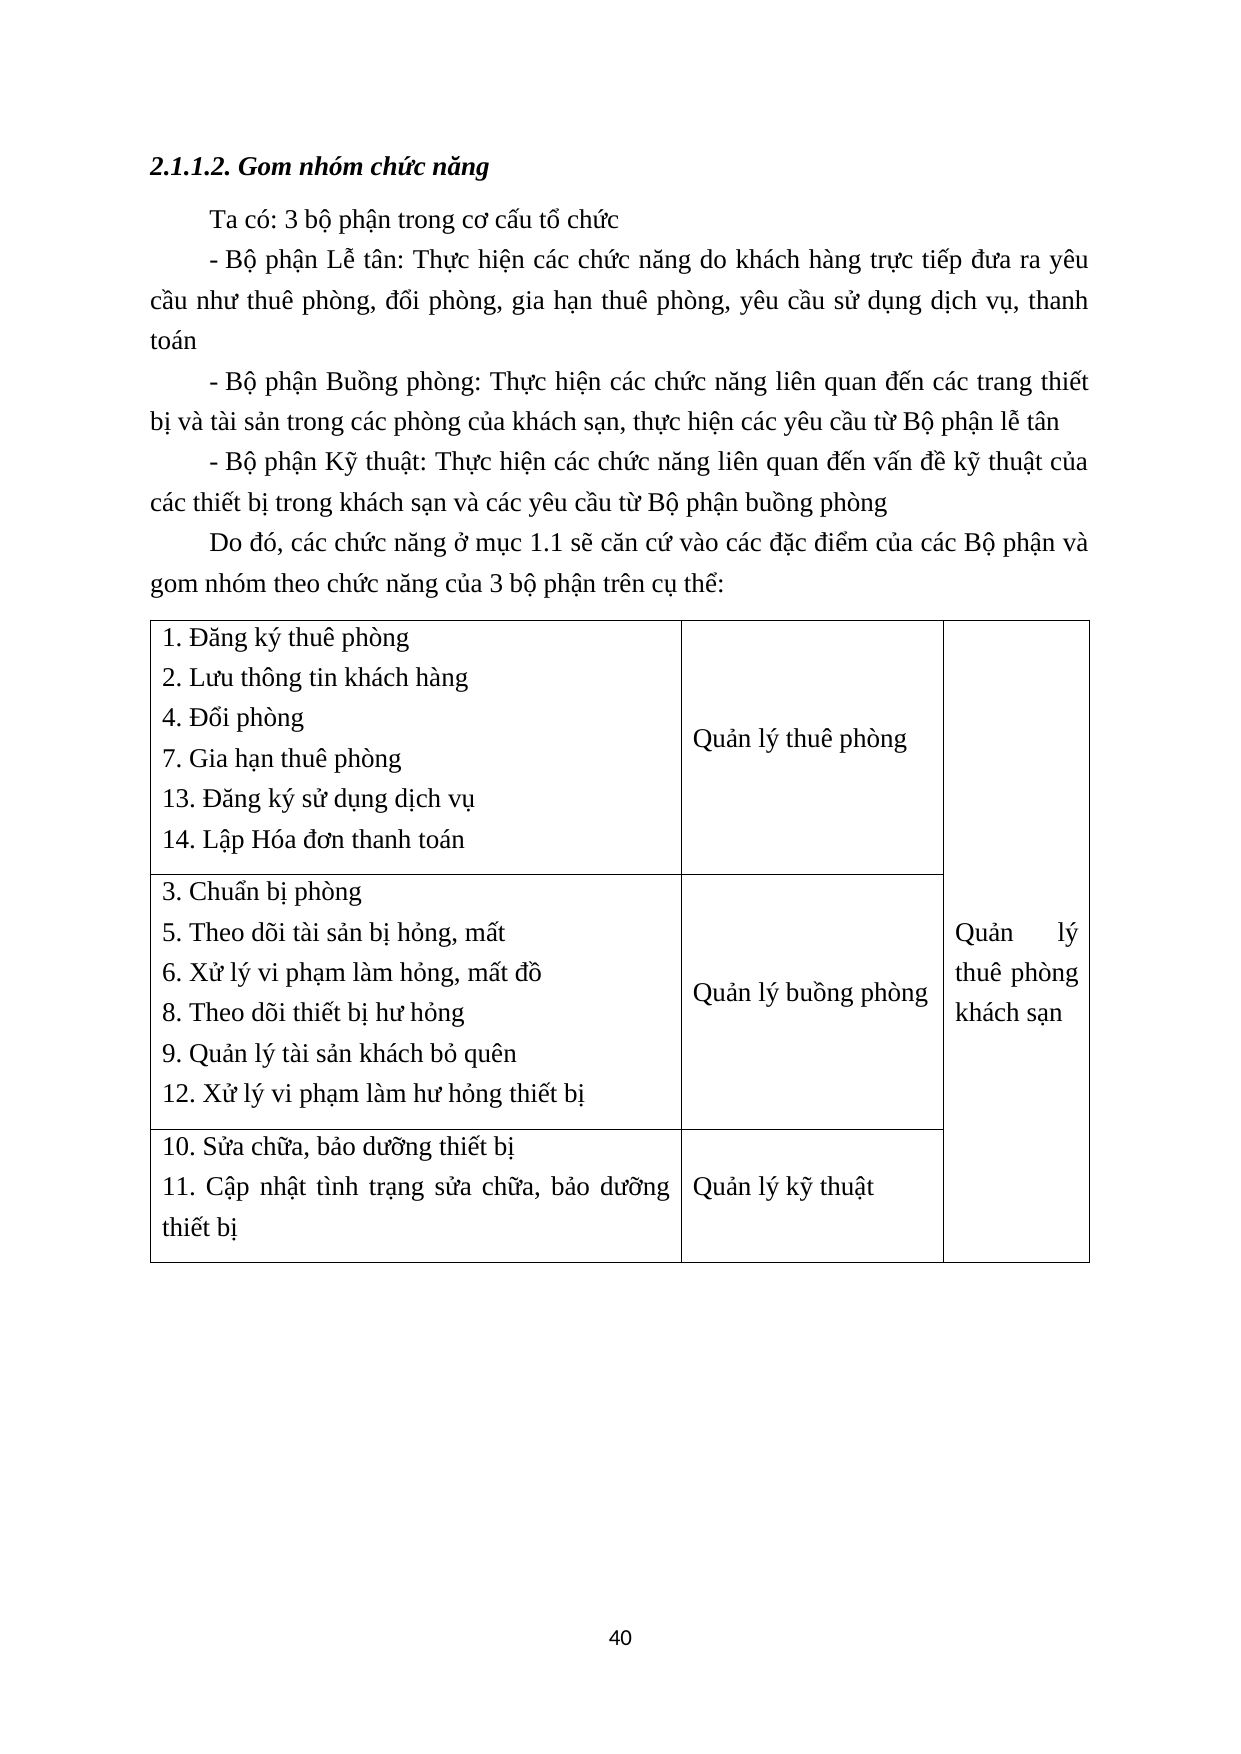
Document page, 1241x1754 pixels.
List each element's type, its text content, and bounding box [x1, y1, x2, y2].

table_cell Quản lý kỹ thuật [682, 1130, 943, 1262]
table_header 1. Đăng ký thuê phòng 2. Lưu thông tin khách hàng 4. Đổi phòng 7. Gia hạn thuê phòng 13. Đăng ký sử dụng dịch vụ 14. Lập Hóa đơn thanh toán [151, 621, 681, 874]
list - Bộ phận Lễ tân: Thực hiện các chức năng do khách hàng trực tiếp đưa ra yêu cầu như thuê phòng, đổi phòng, gia hạn thuê phòng, yêu cầu sử dụng dịch vụ, thanh toán [150, 243, 1090, 355]
list Do đó, các chức năng ở mục 1.1 sẽ căn cứ vào các đặc điểm của các Bộ phận và gom nhóm theo chức năng của 3 bộ phận trên cụ thể: [150, 526, 1090, 598]
list - Bộ phận Kỹ thuật: Thực hiện các chức năng liên quan đến vấn đề kỹ thuật của các thiết bị trong khách sạn và các yêu cầu từ Bộ phận buồng phòng [150, 445, 1090, 517]
list Ta có: 3 bộ phận trong cơ cấu tổ chức [150, 203, 1090, 234]
table_header Quản lý thuê phòng khách sạn [944, 621, 1089, 1262]
table_header Quản lý thuê phòng [682, 621, 943, 874]
table_cell Quản lý buồng phòng [682, 875, 943, 1129]
table_cell 10. Sửa chữa, bảo dưỡng thiết bị 11. Cập nhật tình trạng sửa chữa, bảo dưỡng thiết bị [151, 1130, 681, 1262]
table_cell 3. Chuẩn bị phòng 5. Theo dõi tài sản bị hỏng, mất 6. Xử lý vi phạm làm hỏng, mất đồ 8. Theo dõi thiết bị hư hỏng 9. Quản lý tài sản khách bỏ quên 12. Xử lý vi phạm làm hư hỏng thiết bị [151, 875, 681, 1129]
list - Bộ phận Buồng phòng: Thực hiện các chức năng liên quan đến các trang thiết bị và tài sản trong các phòng của khách sạn, thực hiện các yêu cầu từ Bộ phận lễ tân [150, 364, 1090, 436]
subtitle 2.1.1.2. Gom nhóm chức năng [150, 150, 1090, 181]
